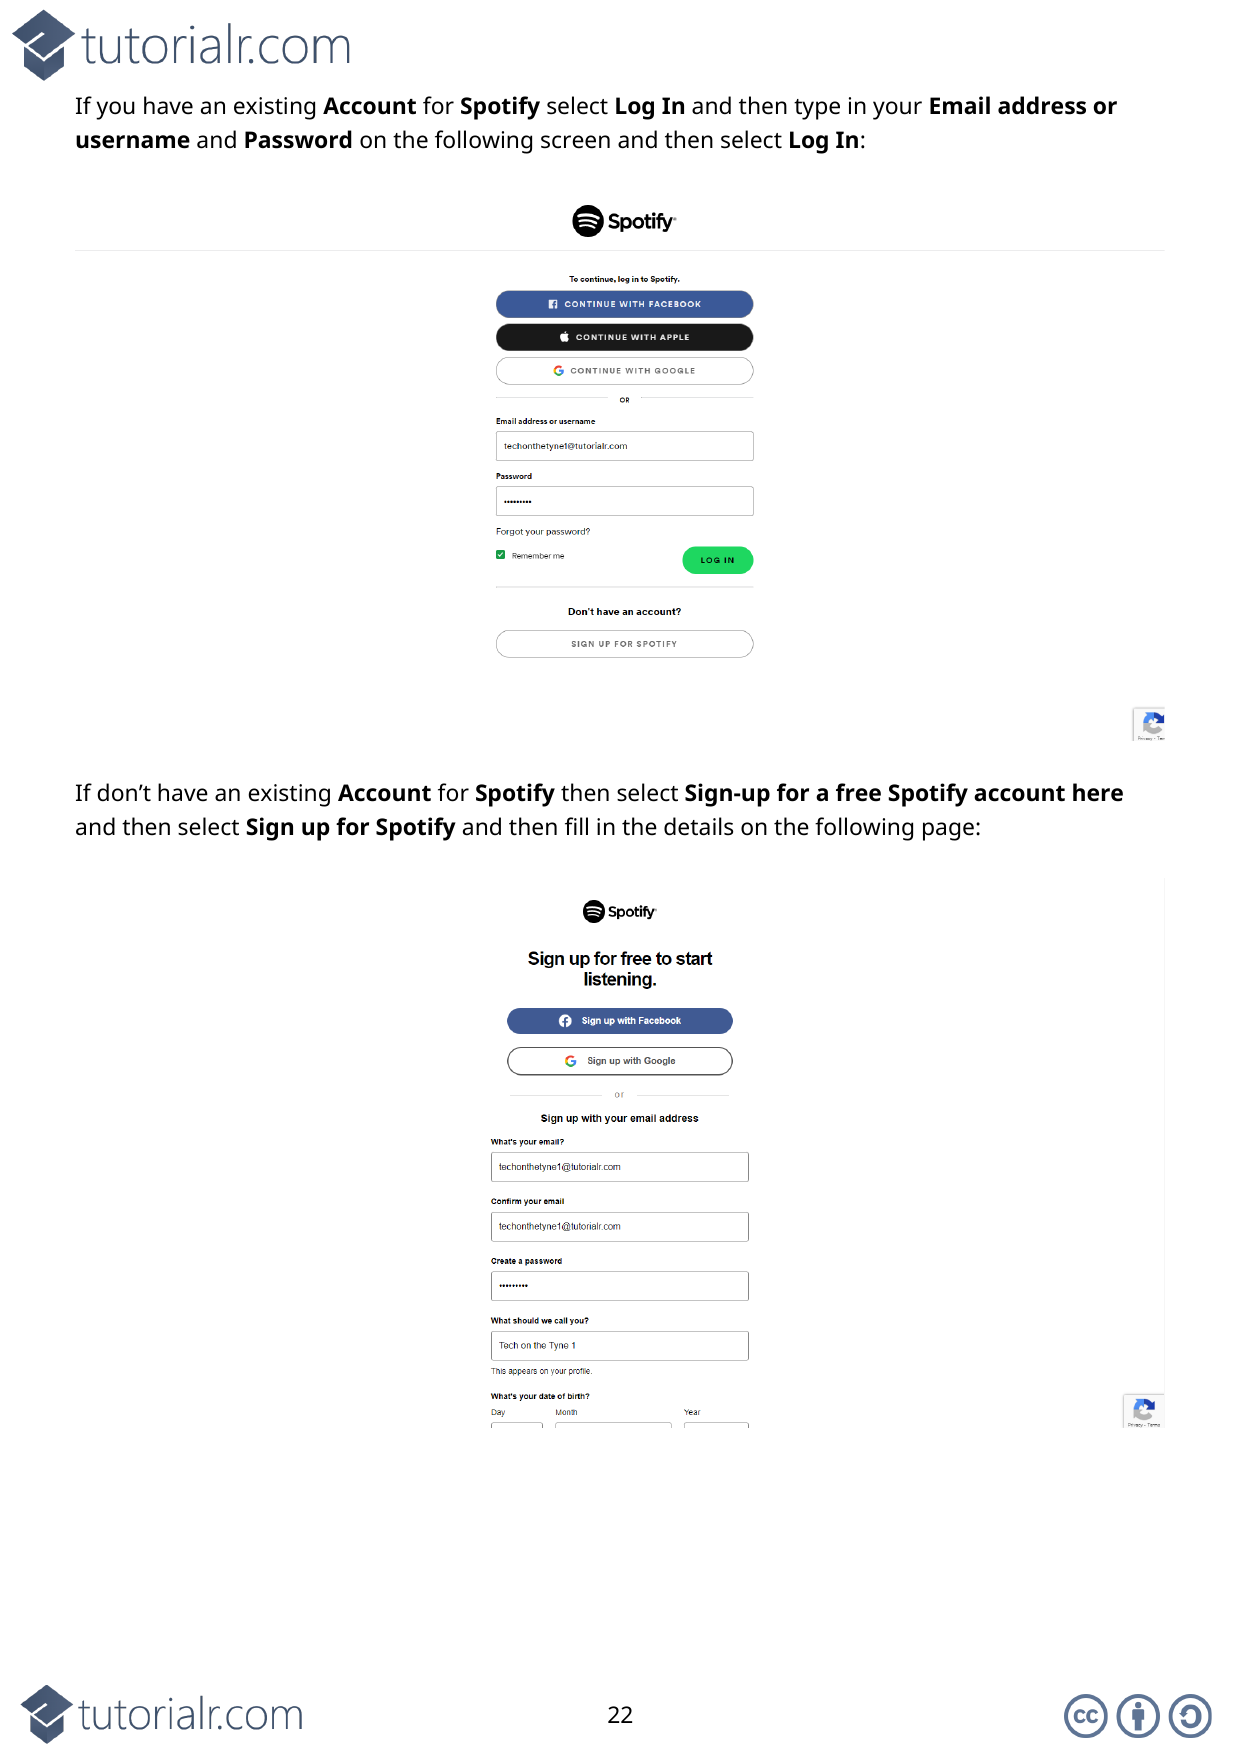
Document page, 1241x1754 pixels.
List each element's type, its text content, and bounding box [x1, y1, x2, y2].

picture [75, 878, 1165, 1428]
picture [17, 1685, 313, 1744]
picture [8, 9, 363, 81]
text If don’t have an existing Account for Spotify then select Sign-up for a free Spotify account here and then select Sign up for Spotify and then fill in the details on the following page: [75, 777, 1165, 842]
picture [75, 191, 1165, 741]
picture [1064, 1694, 1212, 1738]
text If you have an existing Account for Spotify select Log In and then type in your Email address or username and Password on the following screen and then select Log In: [75, 90, 1165, 155]
